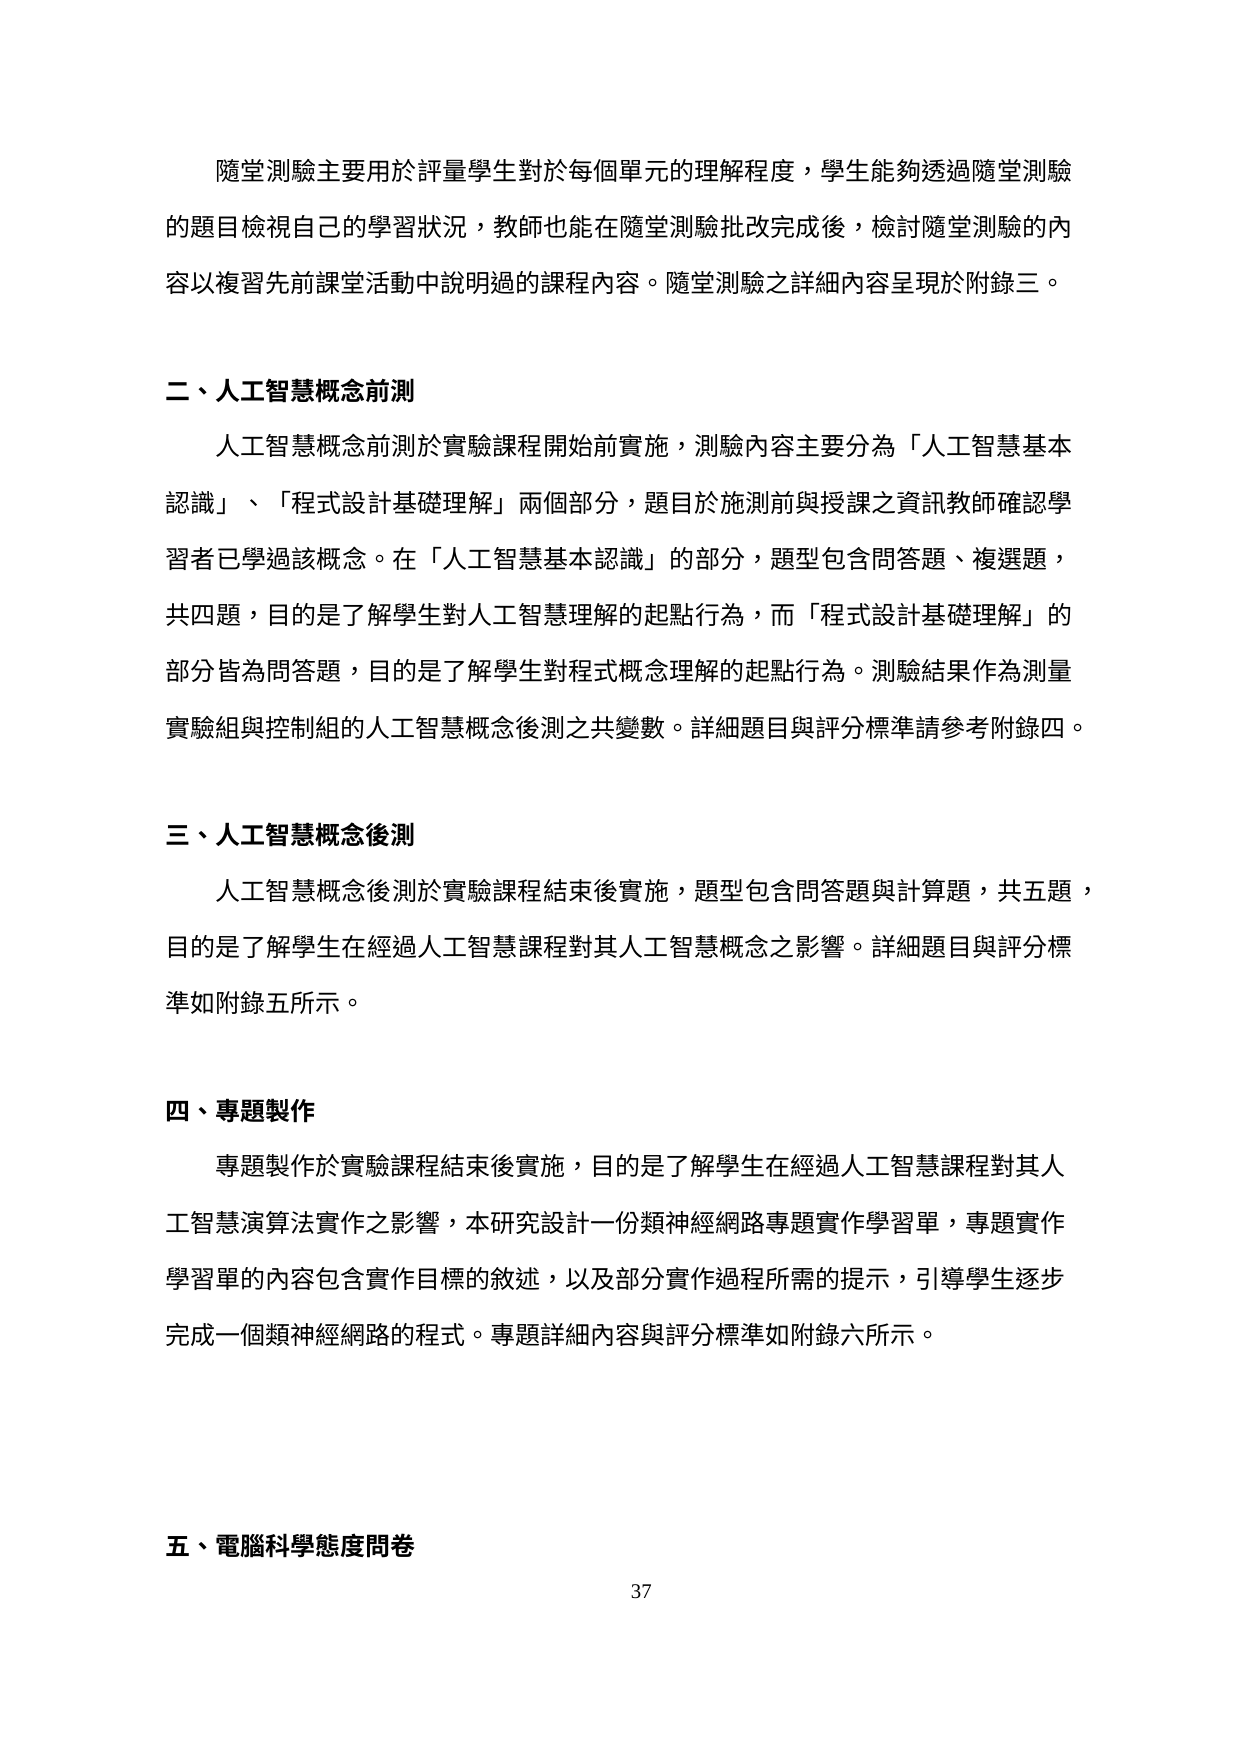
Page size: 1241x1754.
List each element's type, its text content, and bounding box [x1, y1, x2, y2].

text 二、人工智慧概念前測 [165, 371, 1075, 408]
text 隨堂測驗主要用於評量學生對於每個單元的理解程度，學生能夠透過隨堂測驗的題目檢視自己的學習狀況，教師也能在隨堂測驗批改完成後，檢討隨堂測驗的內容以複習先前課堂活動中說明過的課程內容。隨堂測驗之詳細內容呈現於附錄三。 [165, 151, 1075, 301]
text 人工智慧概念後測於實驗課程結束後實施，題型包含問答題與計算題，共五題，目的是了解學生在經過人工智慧課程對其人工智慧概念之影響。詳細題目與評分標準如附錄五所示。 [165, 871, 1075, 1021]
text 五、電腦科學態度問卷 [165, 1526, 1075, 1564]
text 四、專題製作 [165, 1091, 1075, 1128]
text 人工智慧概念前測於實驗課程開始前實施，測驗內容主要分為「人工智慧基本認識」、「程式設計基礎理解」兩個部分，題目於施測前與授課之資訊教師確認學習者已學過該概念。在「人工智慧基本認識」的部分，題型包含問答題、複選題，共四題，目的是了解學生對人工智慧理解的起點行為，而「程式設計基礎理解」的部分皆為問答題，目的是了解學生對程式概念理解的起點行為。測驗結果作為測量實驗組與控制組的人工智慧概念後測之共變數。詳細題目與評分標準請參考附錄四。 [165, 426, 1075, 745]
text 專題製作於實驗課程結束後實施，目的是了解學生在經過人工智慧課程對其人工智慧演算法實作之影響，本研究設計一份類神經網路專題實作學習單，專題實作學習單的內容包含實作目標的敘述，以及部分實作過程所需的提示，引導學生逐步完成一個類神經網路的程式。專題詳細內容與評分標準如附錄六所示。 [165, 1146, 1075, 1352]
text 三、人工智慧概念後測 [165, 815, 1075, 852]
